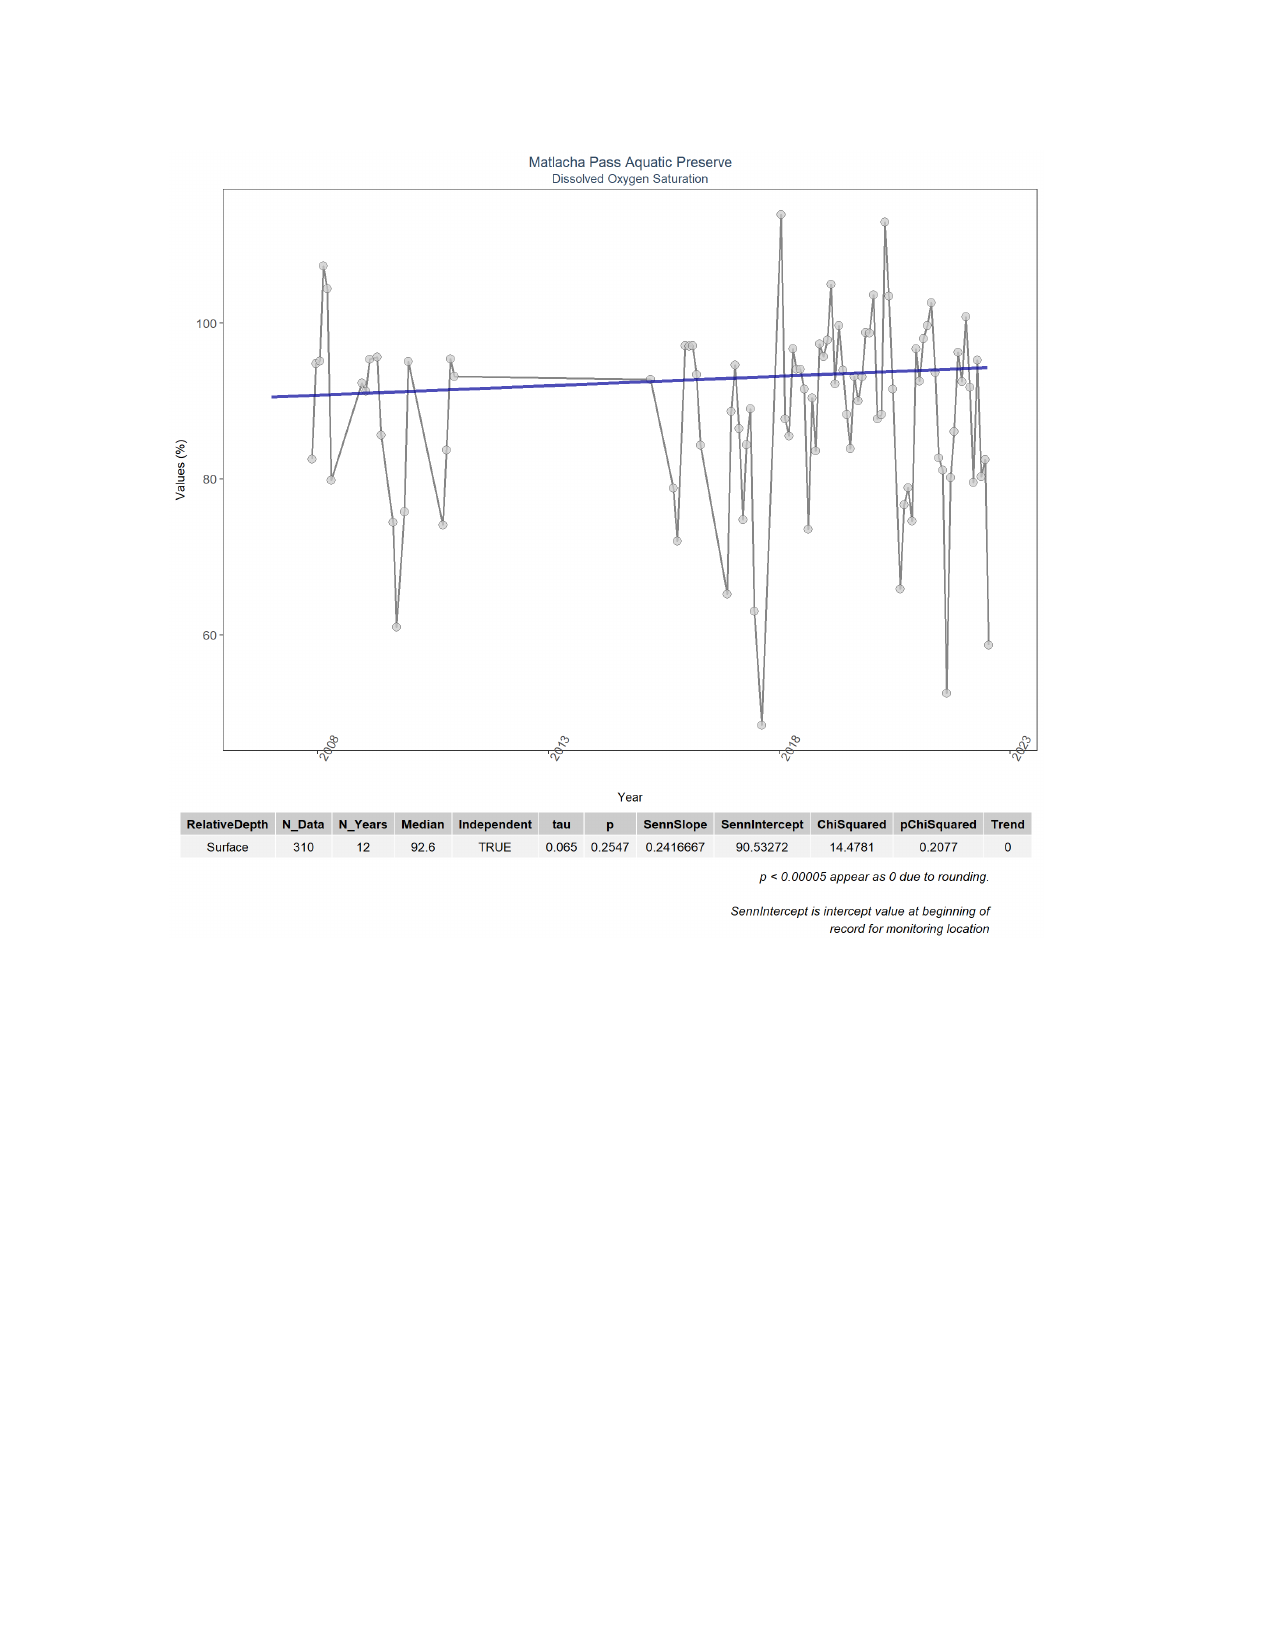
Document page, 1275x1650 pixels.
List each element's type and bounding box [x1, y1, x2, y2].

picture [168, 150, 1044, 938]
